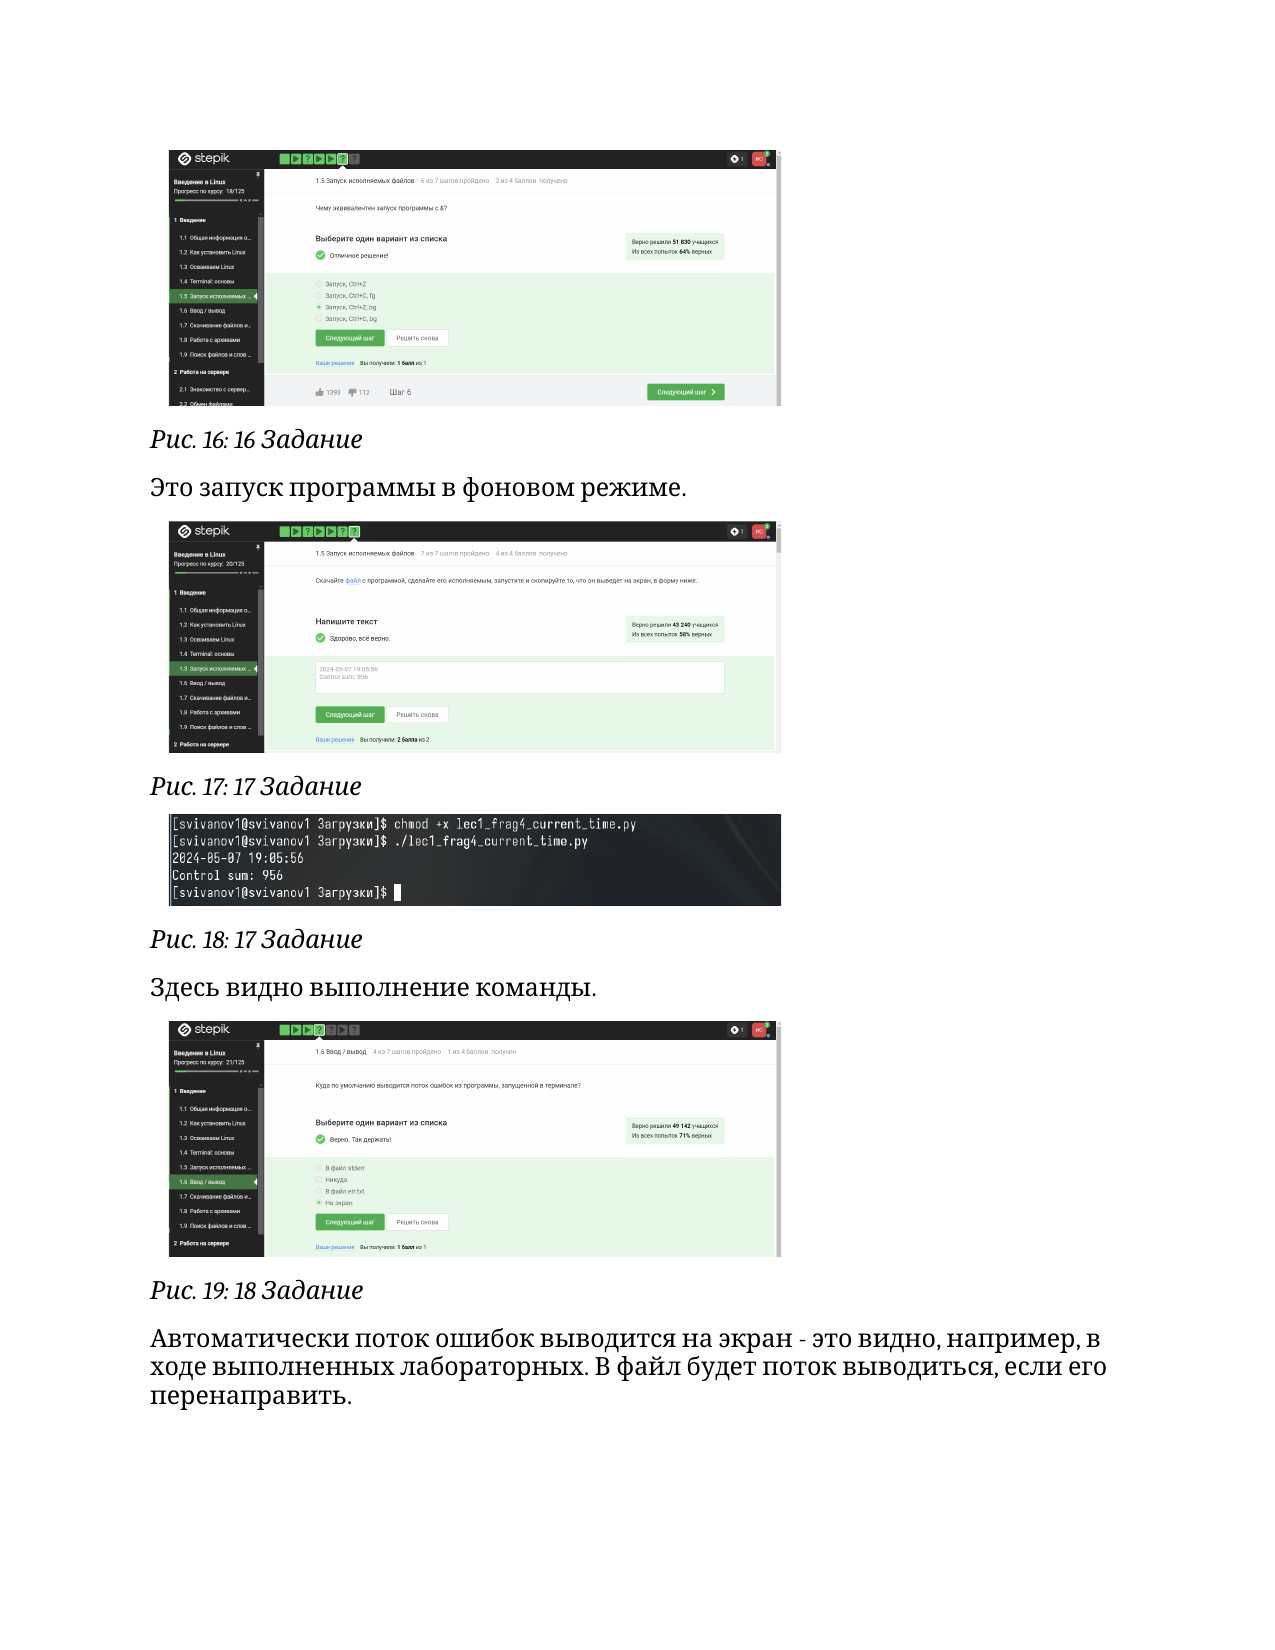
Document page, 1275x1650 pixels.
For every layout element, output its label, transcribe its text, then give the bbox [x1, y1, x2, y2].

text Это запуск программы в фоновом режиме. [150, 474, 1125, 503]
text Автоматически поток ошибок выводится на экран - это видно, например, в ходе выполненных лабораторных. В файл будет поток выводиться, если его перенаправить. [150, 1324, 1125, 1411]
picture [168, 150, 782, 406]
picture [168, 814, 782, 906]
text Рис. 17: 17 Задание [150, 773, 1125, 802]
text Здесь видно выполнение команды. [150, 973, 1125, 1002]
picture [168, 521, 782, 753]
picture [168, 1021, 782, 1257]
text Рис. 18: 17 Задание [150, 926, 1125, 955]
text Рис. 16: 16 Задание [150, 426, 1125, 455]
text Рис. 19: 18 Задание [150, 1277, 1125, 1306]
